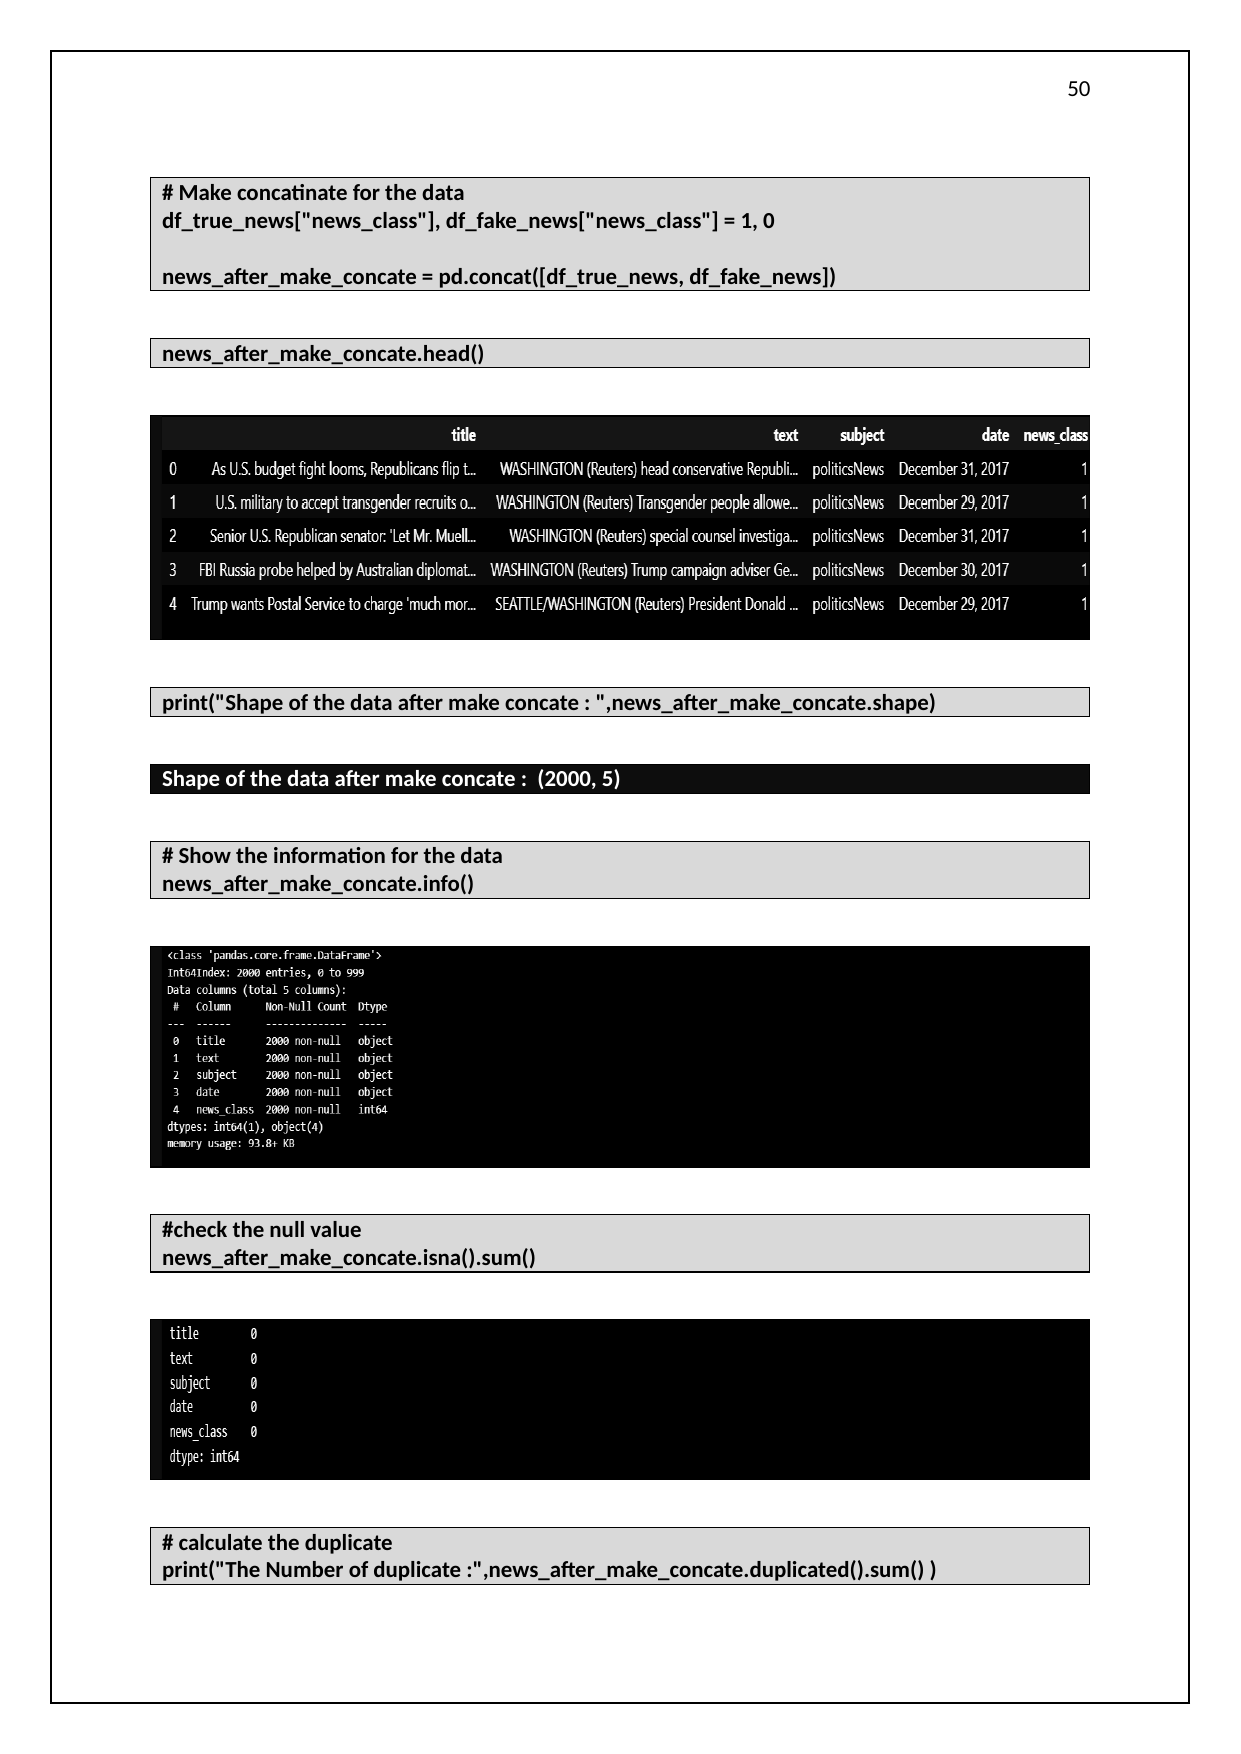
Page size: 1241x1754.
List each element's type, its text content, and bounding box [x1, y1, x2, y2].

table_header [151, 1320, 161, 1479]
picture [161, 946, 1090, 1167]
table_header Shape of the data after make concate : (2000, 5) [151, 765, 1089, 793]
table_header news_after_make_concate.head() [151, 339, 1089, 367]
table_header # Make concatinate for the data df_true_news["news_class"], df_fake_news["news_class"] = 1, 0 news_after_make_concate = pd.concat([df_true_news, df_fake_news]) [151, 178, 1089, 290]
picture [161, 415, 1090, 639]
table_header #check the null value news_after_make_concate.isna().sum() [151, 1215, 1089, 1271]
picture [161, 1320, 1090, 1479]
table_header # Show the information for the data news_after_make_concate.info() [151, 842, 1089, 898]
table_header [151, 947, 161, 1166]
table_header [151, 416, 161, 639]
table_header # calculate the duplicate print("The Number of duplicate :",news_after_make_concate.duplicated().sum() ) [151, 1528, 1089, 1584]
table_header print("Shape of the data after make concate : ",news_after_make_concate.shape) [151, 688, 1089, 716]
